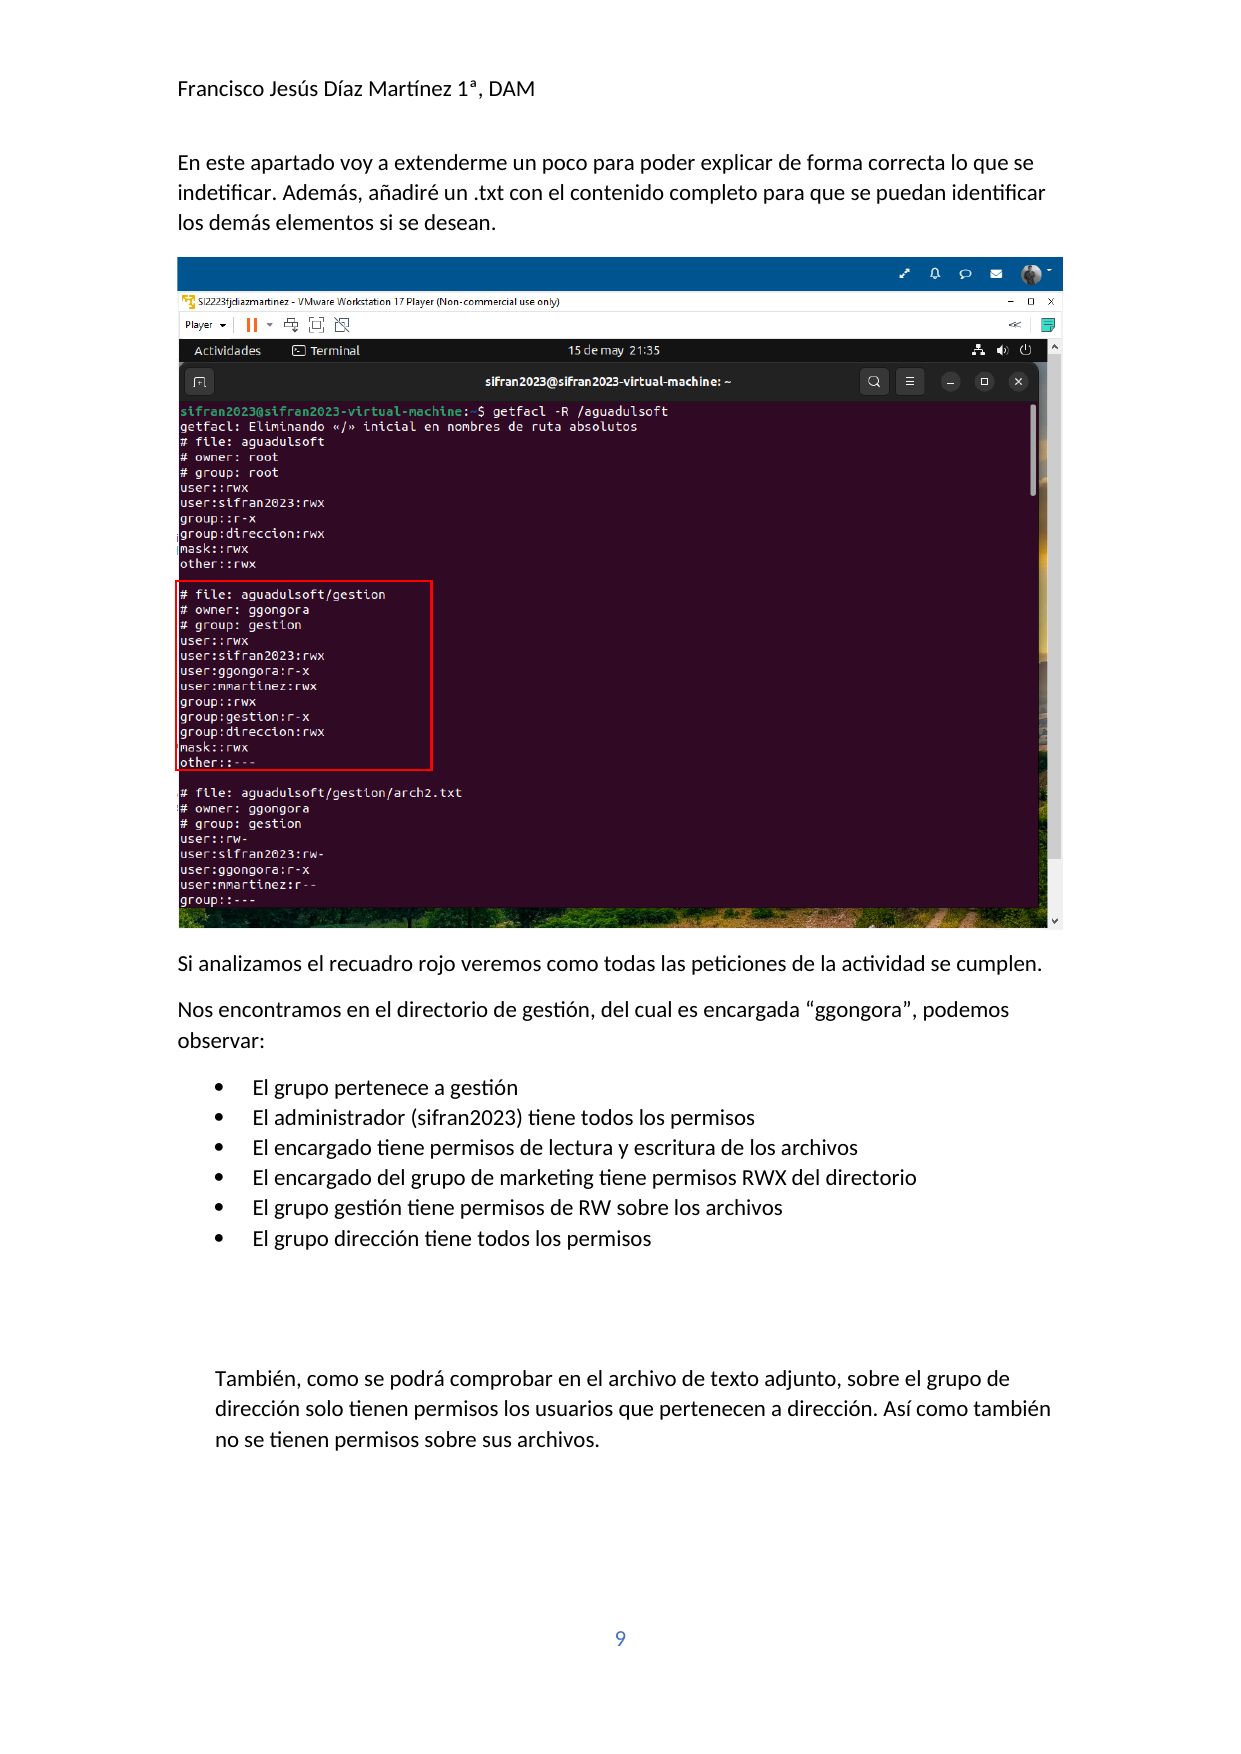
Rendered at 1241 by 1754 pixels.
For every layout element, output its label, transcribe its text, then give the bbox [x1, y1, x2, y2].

list El grupo dirección tiene todos los permisos [215, 1224, 1063, 1252]
list El encargado del grupo de marketing tiene permisos RWX del directorio [215, 1163, 1063, 1191]
picture [177, 255, 1063, 930]
list El administrador (sifran2023) tiene todos los permisos [215, 1103, 1063, 1131]
picture [177, 582, 430, 769]
list El grupo gestión tiene permisos de RW sobre los archivos [215, 1193, 1063, 1221]
list El encargado tiene permisos de lectura y escritura de los archivos [215, 1133, 1063, 1161]
text Nos encontramos en el directorio de gestión, del cual es encargada “ggongora”, podemos observar: [177, 996, 1063, 1054]
text También, como se podrá comprobar en el archivo de texto adjunto, sobre el grupo de dirección solo tienen permisos los usuarios que pertenecen a dirección. Así como también no se tienen permisos sobre sus archivos. [215, 1364, 1063, 1453]
list El grupo pertenece a gestión [215, 1073, 1063, 1101]
text En este apartado voy a extenderme un poco para poder explicar de forma correcta lo que se indetificar. Además, añadiré un .txt con el contenido completo para que se puedan identificar los demás elementos si se desean. [177, 148, 1063, 236]
text Si analizamos el recuadro rojo veremos como todas las peticiones de la actividad se cumplen. [177, 949, 1063, 977]
